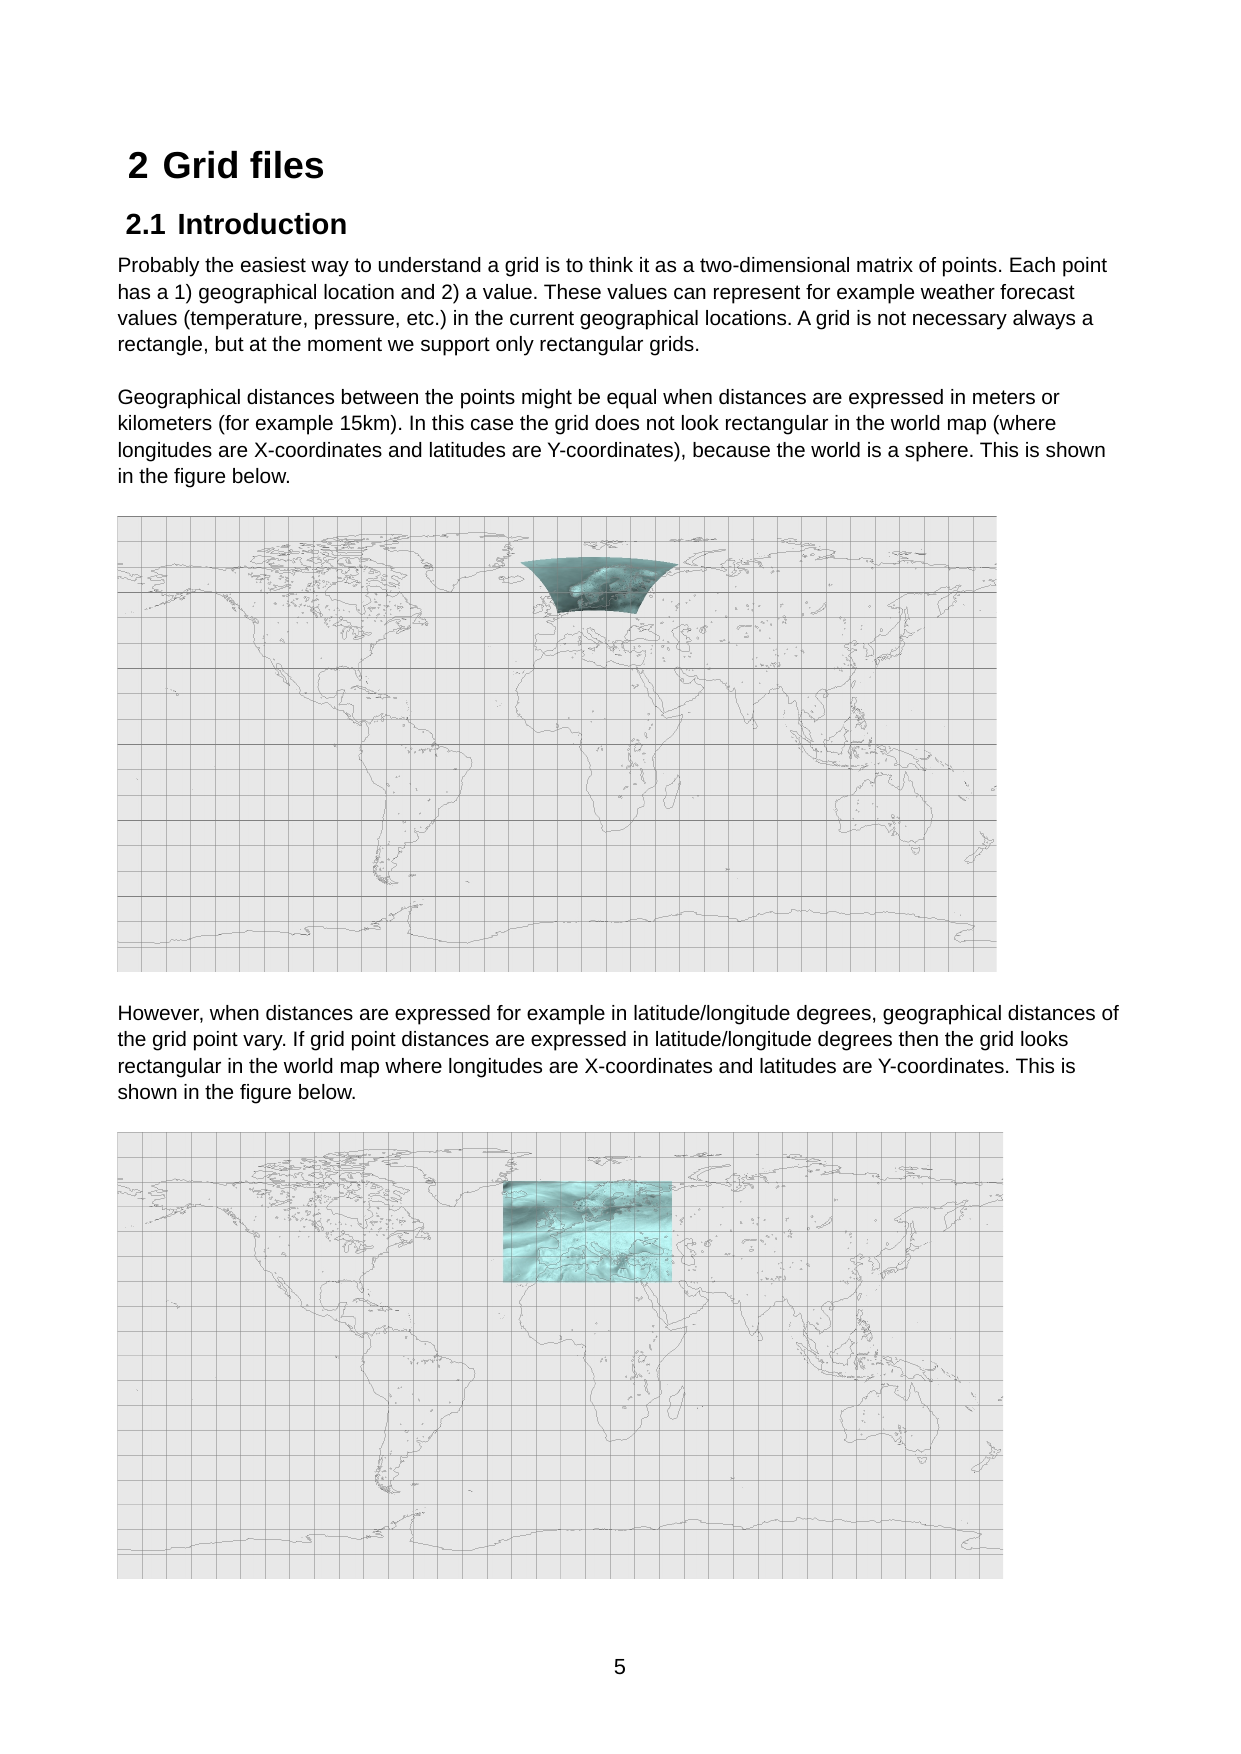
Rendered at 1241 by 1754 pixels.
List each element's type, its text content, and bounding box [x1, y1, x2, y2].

text However, when distances are expressed for example in latitude/longitude degrees, geographical distances of the grid point vary. If grid point distances are expressed in latitude/longitude degrees then the grid looks rectangular in the world map where longitudes are X-coordinates and latitudes are Y-coordinates. This is shown in the figure below. [117, 1001, 1122, 1104]
text Geographical distances between the points might be equal when distances are expressed in meters or kilometers (for example 15km). In this case the grid does not look rectangular in the world map (where longitudes are X-coordinates and latitudes are Y-coordinates), because the world is a sphere. This is shown in the figure below. [117, 385, 1122, 488]
subtitle Introduction [117, 207, 1122, 241]
subtitle Grid files [117, 143, 1122, 186]
text Probably the easiest way to understand a grid is to think it as a two-dimensional matrix of points. Each point has a 1) geographical location and 2) a value. These values can represent for example weather forecast values (temperature, pressure, etc.) in the current geographical locations. A grid is not necessary always a rectangle, but at the moment we support only rectangular grids. [117, 253, 1122, 356]
picture [117, 516, 997, 972]
picture [117, 1132, 1004, 1579]
